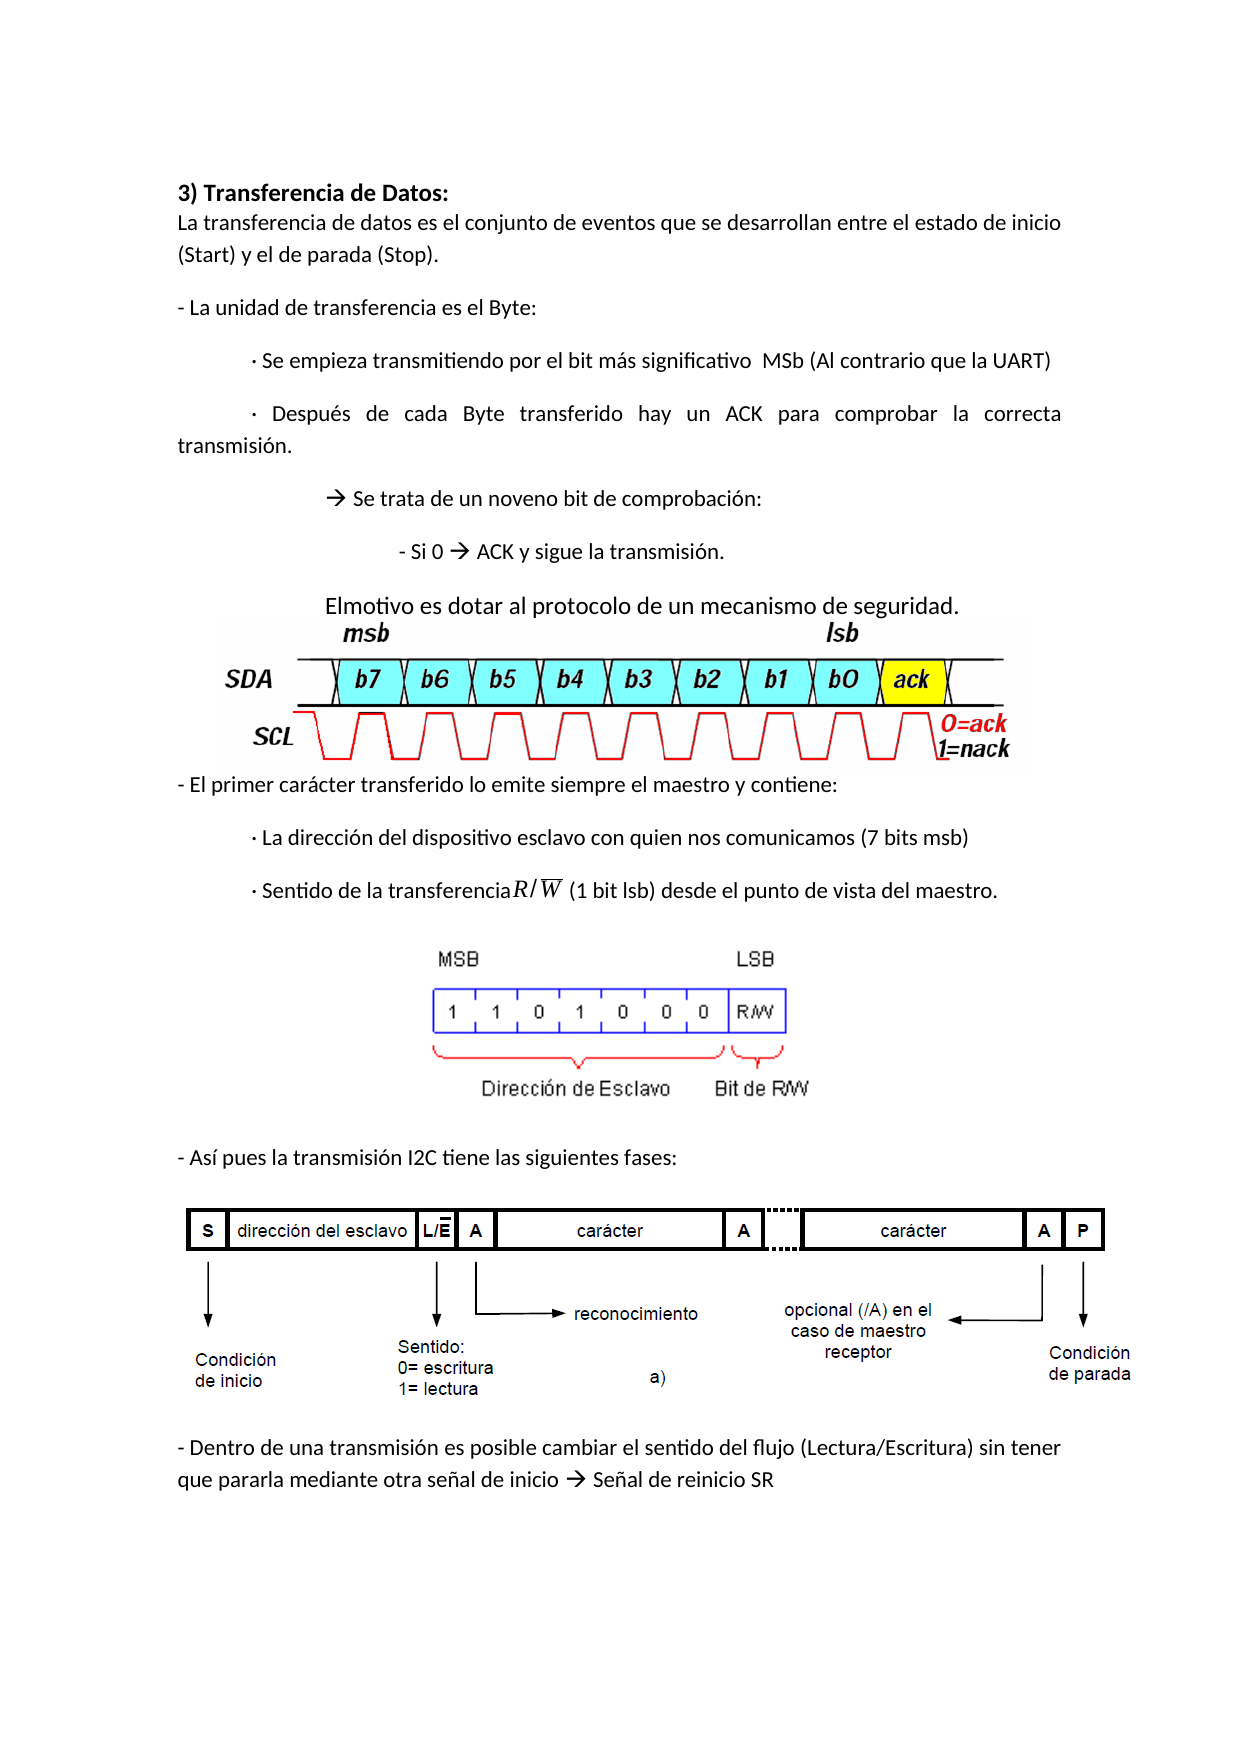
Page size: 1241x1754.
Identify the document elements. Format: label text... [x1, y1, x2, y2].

text 3) Transferencia de Datos: [177, 177, 1063, 208]
text · La dirección del dispositivo esclavo con quien nos comunicamos (7 bits msb) [177, 823, 1063, 851]
text - Si 0 ACK y sigue la transmisión. [177, 537, 1063, 565]
text · Después de cada Byte transferido hay un ACK para comprobar la correcta transmisión. [177, 399, 1063, 459]
text - El primer carácter transferido lo emite siempre el maestro y contiene: [177, 770, 1063, 798]
text · Se empieza transmitiendo por el bit más significativo MSb (Al contrario que la UART) [177, 346, 1063, 374]
text - Así pues la transmisión I2C tiene las siguientes fases: [177, 1143, 1063, 1171]
text - Dentro de una transmisión es posible cambiar el sentido del flujo (Lectura/Escritura) sin tener que pararla mediante otra señal de inicio Señal de reinicio SR [177, 1433, 1063, 1493]
picture [177, 1196, 1153, 1402]
picture [392, 928, 849, 1113]
text · Sentido de la transferencia (1 bit lsb) desde el punto de vista del maestro. [177, 876, 1063, 904]
picture [209, 620, 1032, 770]
text La transferencia de datos es el conjunto de eventos que se desarrollan entre el estado de inicio (Start) y el de parada (Stop). [177, 208, 1063, 268]
text Elmotivo es dotar al protocolo de un mecanismo de seguridad. [177, 590, 1063, 621]
text Se trata de un noveno bit de comprobación: [177, 484, 1063, 512]
text - La unidad de transferencia es el Byte: [177, 293, 1063, 321]
